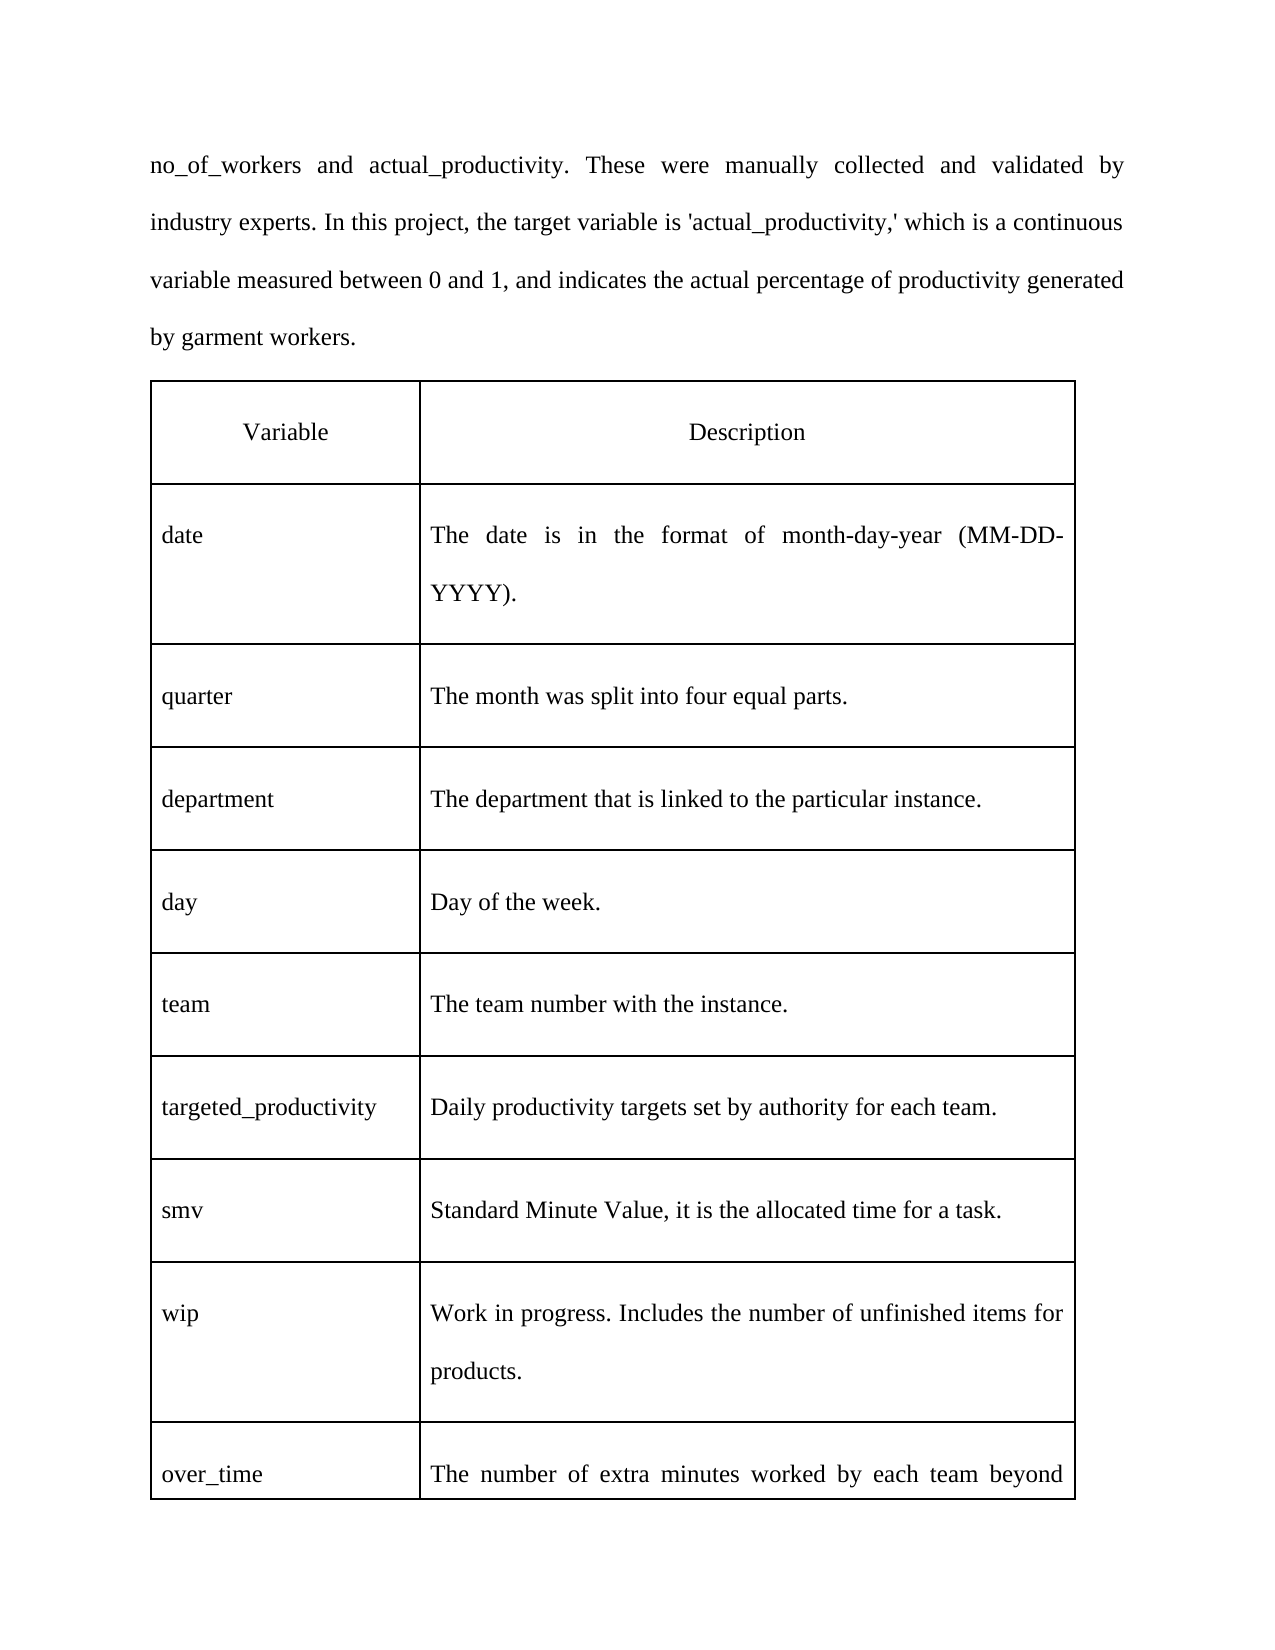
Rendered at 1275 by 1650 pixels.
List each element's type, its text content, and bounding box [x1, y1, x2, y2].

table_cell The team number with the instance. [421, 954, 1074, 1055]
table_cell targeted_productivity [152, 1057, 419, 1158]
table_cell The department that is linked to the particular instance. [421, 748, 1074, 849]
table_header Description [421, 382, 1074, 483]
table_cell Day of the week. [421, 851, 1074, 952]
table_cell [421, 1423, 1074, 1498]
table_cell The date is in the format of month-day-year (MM-DD-YYYY). [421, 485, 1074, 643]
table_cell The month was split into four equal parts. [421, 645, 1074, 746]
table_cell smv [152, 1160, 419, 1261]
table_header Variable [152, 382, 419, 483]
table_cell over_time [152, 1423, 419, 1498]
table_cell Work in progress. Includes the number of unfinished items for products. [421, 1263, 1074, 1421]
table_cell date [152, 485, 419, 643]
table_cell department [152, 748, 419, 849]
table_cell Standard Minute Value, it is the allocated time for a task. [421, 1160, 1074, 1261]
table_cell wip [152, 1263, 419, 1421]
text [150, 150, 1125, 351]
table_cell team [152, 954, 419, 1055]
table_cell quarter [152, 645, 419, 746]
table_cell Daily productivity targets set by authority for each team. [421, 1057, 1074, 1158]
table_cell day [152, 851, 419, 952]
